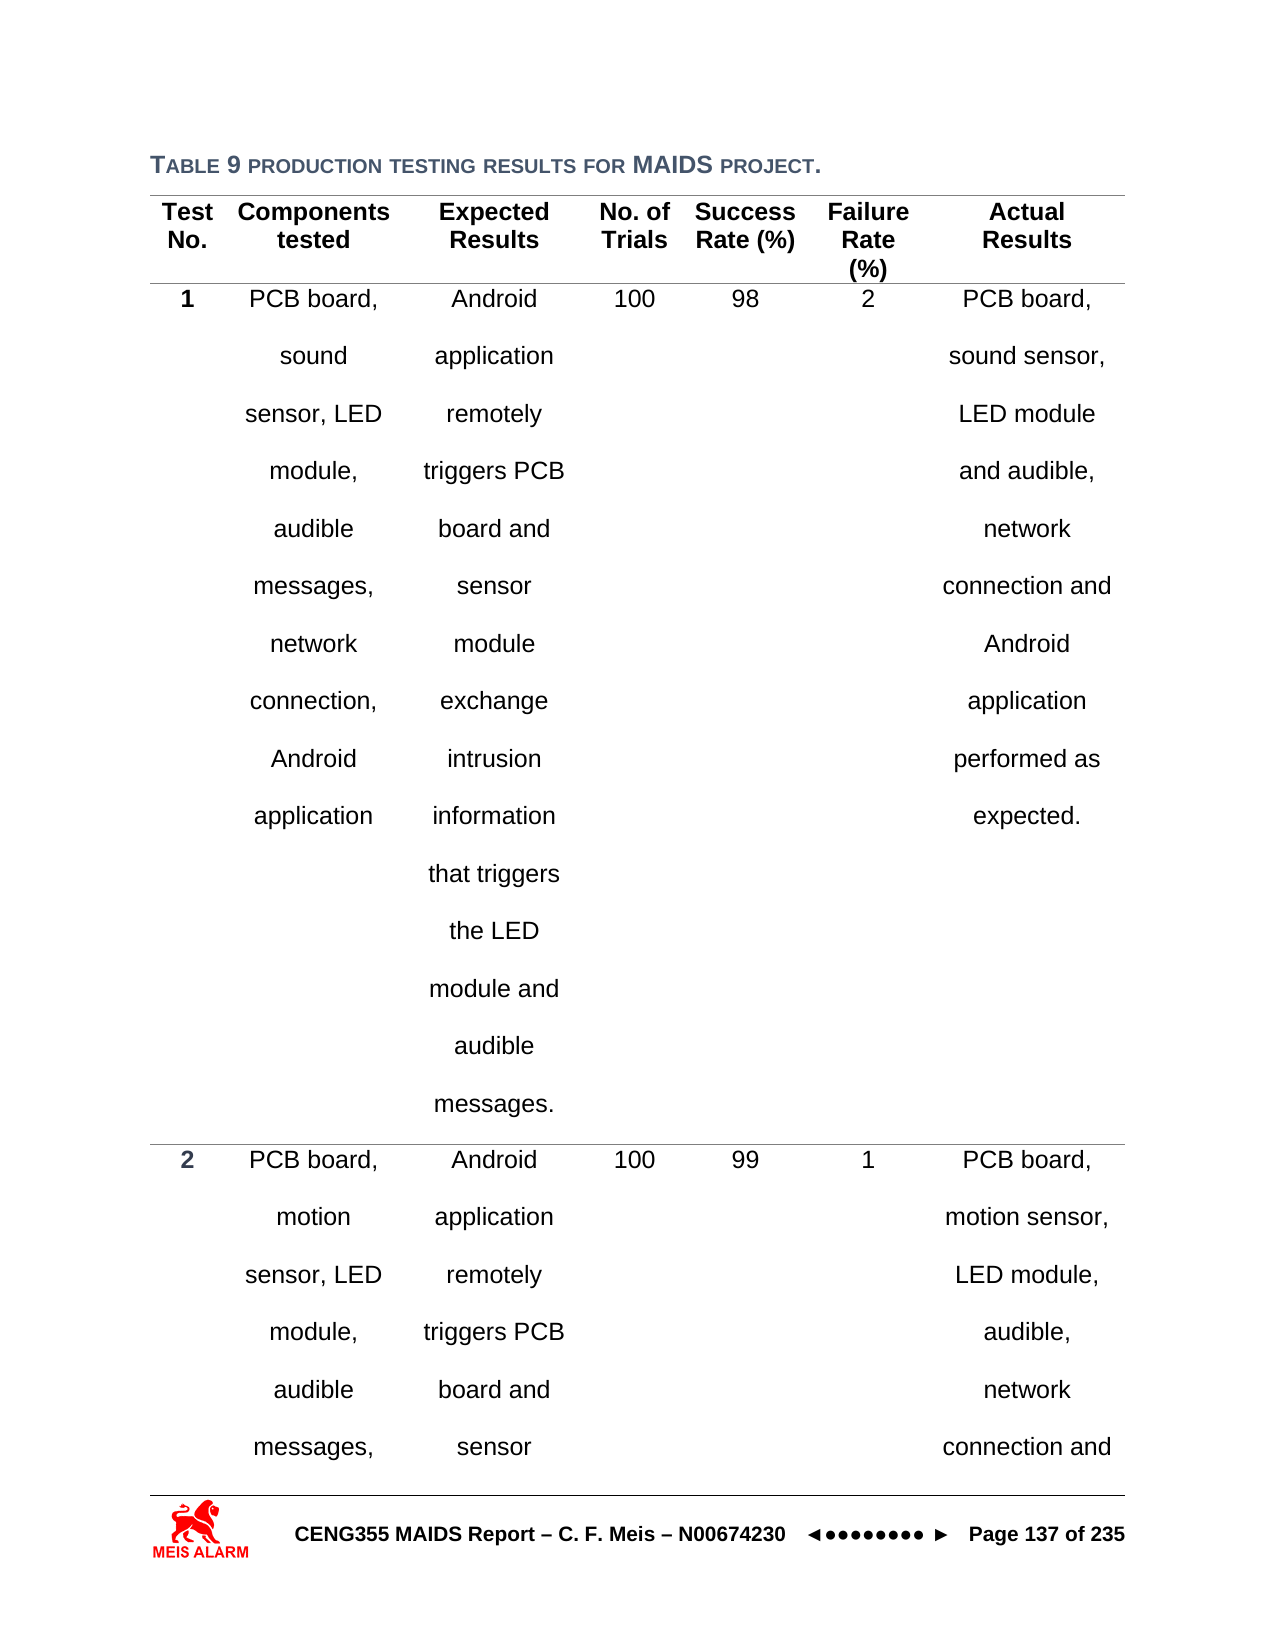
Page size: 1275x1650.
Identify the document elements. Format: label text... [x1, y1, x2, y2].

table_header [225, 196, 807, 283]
picture [150, 1498, 253, 1561]
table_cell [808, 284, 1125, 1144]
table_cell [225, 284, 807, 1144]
text Table 9 production testing results for MAIDS project. [150, 150, 1125, 179]
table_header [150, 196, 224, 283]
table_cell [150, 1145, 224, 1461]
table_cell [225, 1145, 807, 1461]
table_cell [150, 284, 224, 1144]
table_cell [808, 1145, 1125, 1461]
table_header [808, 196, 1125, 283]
